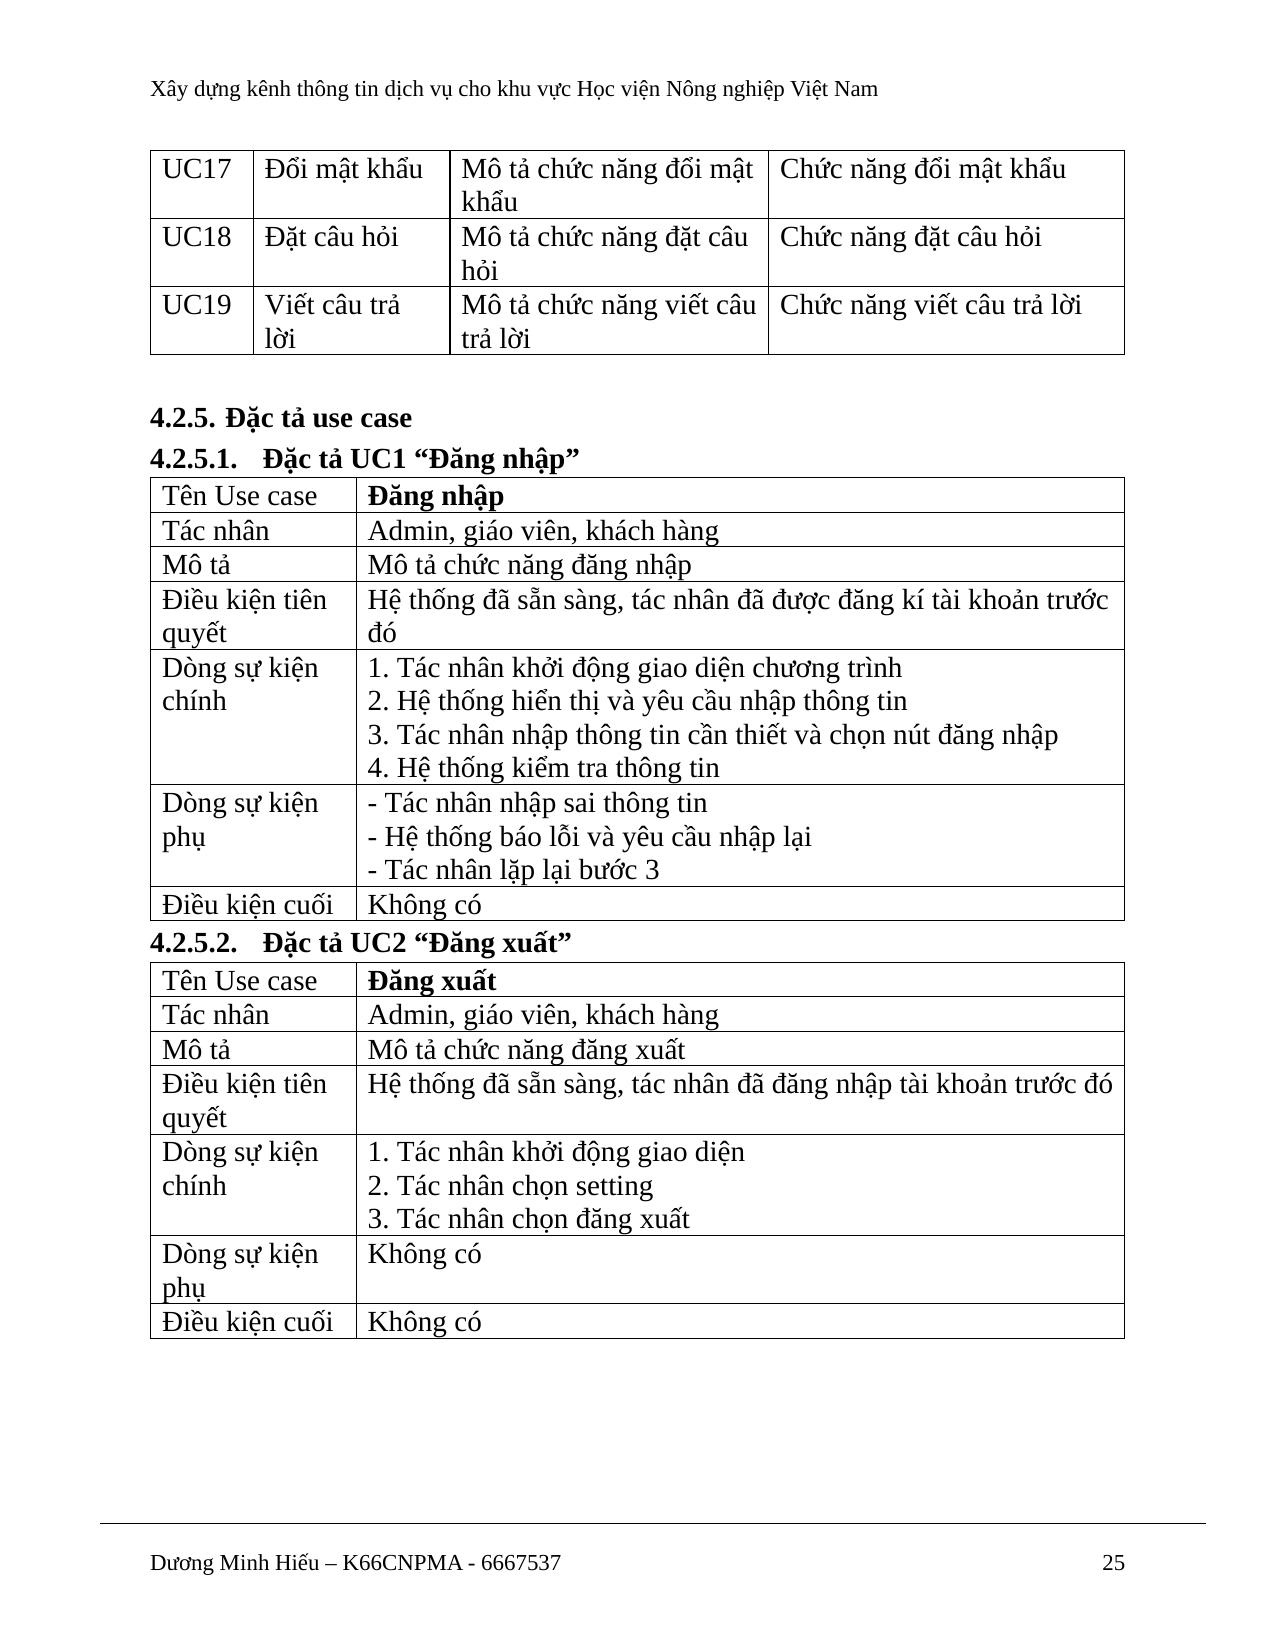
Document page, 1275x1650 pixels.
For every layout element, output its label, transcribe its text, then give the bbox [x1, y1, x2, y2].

subtitle Đặc tả UC2 “Đăng xuất” [150, 926, 1125, 959]
table_cell Dòng sự kiện chính [151, 1135, 356, 1235]
table_cell Điều kiện tiên quyết [151, 1066, 356, 1133]
table_cell Mô tả chức năng đăng xuất [357, 1032, 1124, 1065]
table_cell UC17 [151, 151, 253, 218]
table_cell Tác nhân [151, 513, 356, 546]
subtitle Đặc tả use case [150, 401, 1125, 434]
table_header Tên Use case [151, 963, 356, 996]
table_cell Điều kiện tiên quyết [151, 582, 356, 649]
table_cell Không có [357, 1304, 1124, 1338]
table_cell Chức năng đổi mật khẩu [769, 151, 1124, 218]
table_cell Tác nhân [151, 997, 356, 1031]
table_cell Đổi mật khẩu [254, 151, 449, 218]
table_cell Mô tả chức năng đổi mật khẩu [451, 151, 768, 218]
table_cell Hệ thống đã sẵn sàng, tác nhân đã được đăng kí tài khoản trước đó [357, 582, 1124, 649]
table_cell Đặt câu hỏi [254, 219, 449, 286]
table_header Tên Use case [151, 478, 356, 512]
table_cell Admin, giáo viên, khách hàng [357, 513, 1124, 546]
table_cell Điều kiện cuối [151, 887, 356, 920]
table_cell Không có [357, 887, 1124, 920]
table_header Đăng xuất [357, 963, 1124, 996]
table_cell UC19 [151, 287, 253, 354]
table_cell Mô tả [151, 1032, 356, 1065]
table_cell Chức năng viết câu trả lời [769, 287, 1124, 354]
table_cell - Tác nhân nhập sai thông tin - Hệ thống báo lỗi và yêu cầu nhập lại - Tác nhân lặp lại bước 3 [357, 785, 1124, 886]
table_cell Hệ thống đã sẵn sàng, tác nhân đã đăng nhập tài khoản trước đó [357, 1066, 1124, 1133]
subtitle Đặc tả UC1 “Đăng nhập” [150, 441, 1125, 474]
table_cell UC18 [151, 219, 253, 286]
table_cell Dòng sự kiện phụ [151, 1236, 356, 1303]
table_cell Mô tả chức năng đăng nhập [357, 547, 1124, 581]
table_cell Mô tả chức năng viết câu trả lời [451, 287, 768, 354]
table_cell Dòng sự kiện chính [151, 650, 356, 784]
table_cell Điều kiện cuối [151, 1304, 356, 1338]
table_cell Viết câu trả lời [254, 287, 449, 354]
table_cell Không có [357, 1236, 1124, 1303]
table_cell 1. Tác nhân khởi động giao diện chương trình 2. Hệ thống hiển thị và yêu cầu nhập thông tin 3. Tác nhân nhập thông tin cần thiết và chọn nút đăng nhập 4. Hệ thống kiểm tra thông tin [357, 650, 1124, 784]
table_cell Chức năng đặt câu hỏi [769, 219, 1124, 286]
table_cell Mô tả chức năng đặt câu hỏi [451, 219, 768, 286]
table_cell Admin, giáo viên, khách hàng [357, 997, 1124, 1031]
table_cell 1. Tác nhân khởi động giao diện 2. Tác nhân chọn setting 3. Tác nhân chọn đăng xuất [357, 1135, 1124, 1235]
table_cell Dòng sự kiện phụ [151, 785, 356, 886]
table_cell Mô tả [151, 547, 356, 581]
table_header Đăng nhập [357, 478, 1124, 512]
